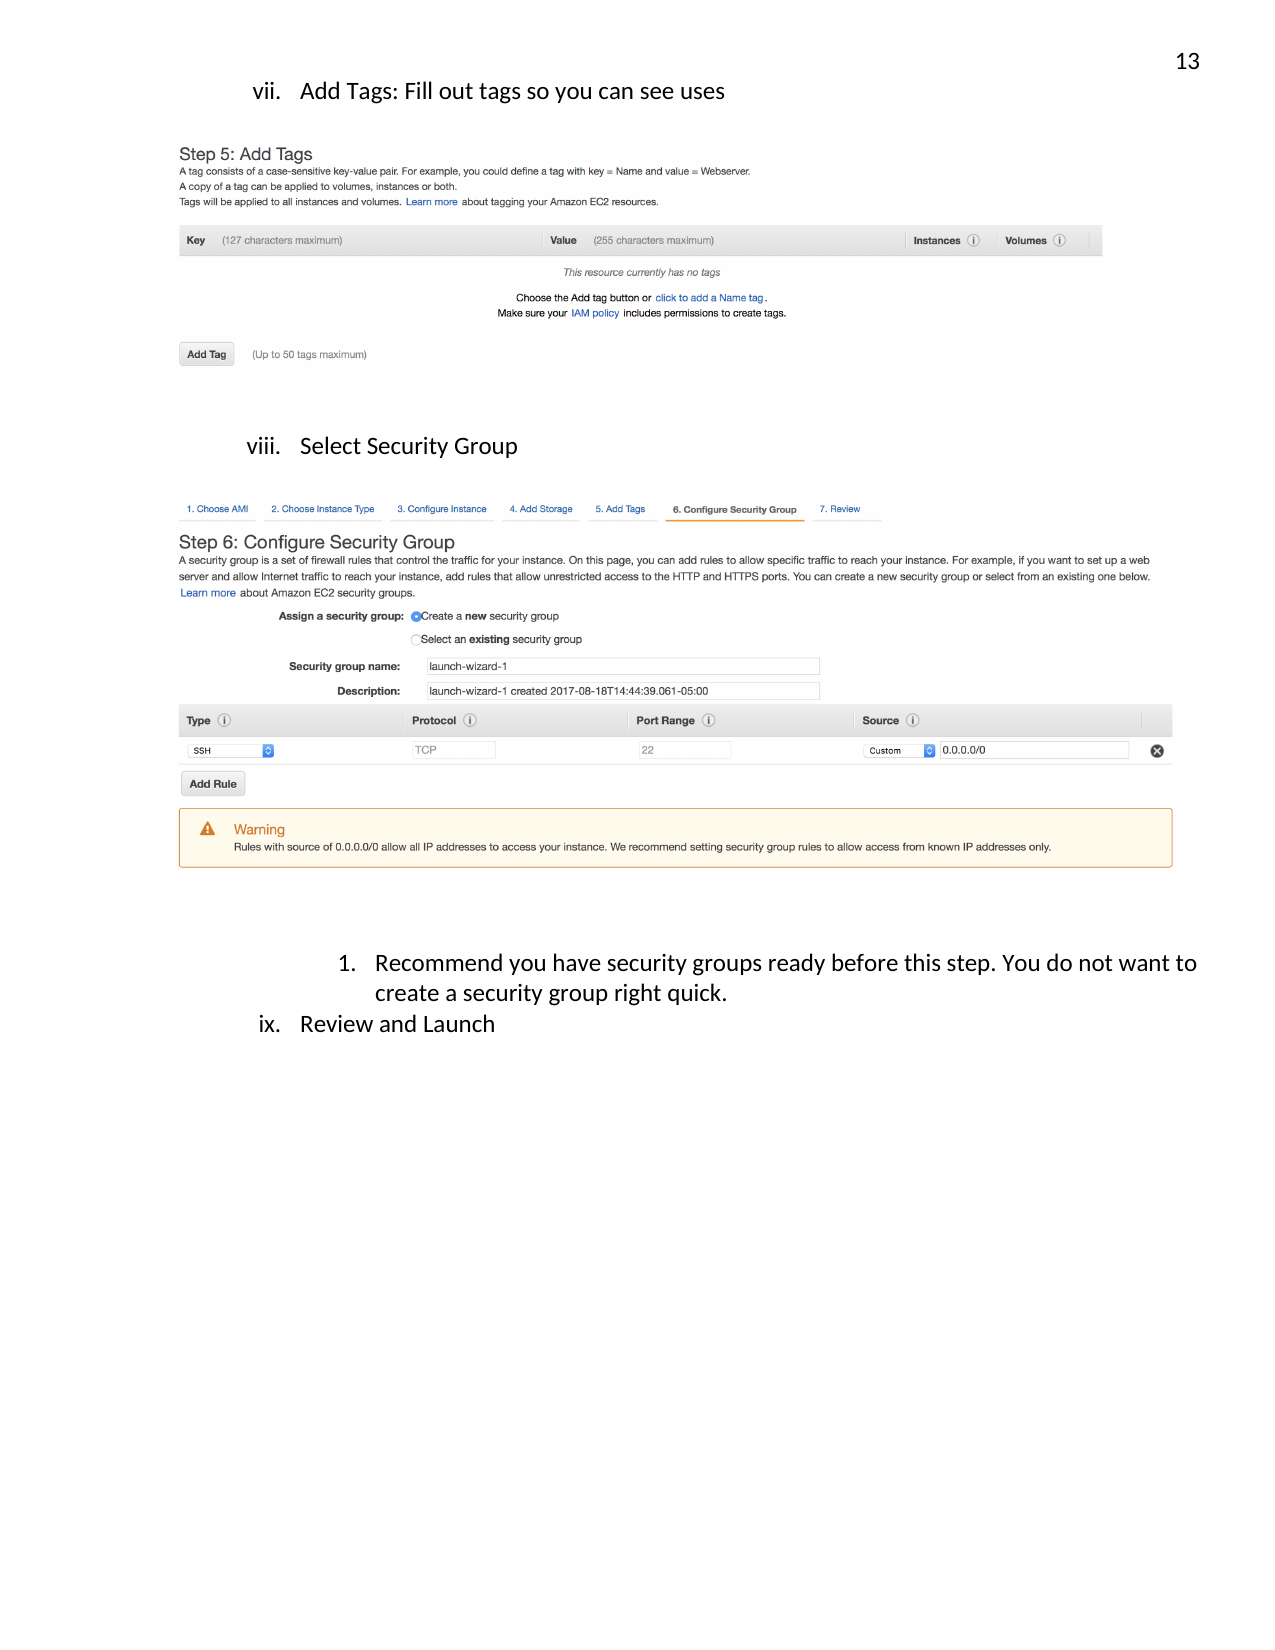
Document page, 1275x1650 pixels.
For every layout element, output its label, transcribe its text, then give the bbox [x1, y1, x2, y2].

picture [167, 491, 1183, 886]
list Select Security Group [281, 430, 1200, 461]
list Recommend you have security groups ready before this step. You do not want to create a security group right quick. [337, 947, 1200, 1008]
list Add Tags: Fill out tags so you can see uses [281, 76, 1200, 106]
list Review and Launch [281, 1008, 1200, 1038]
picture [172, 136, 1103, 400]
